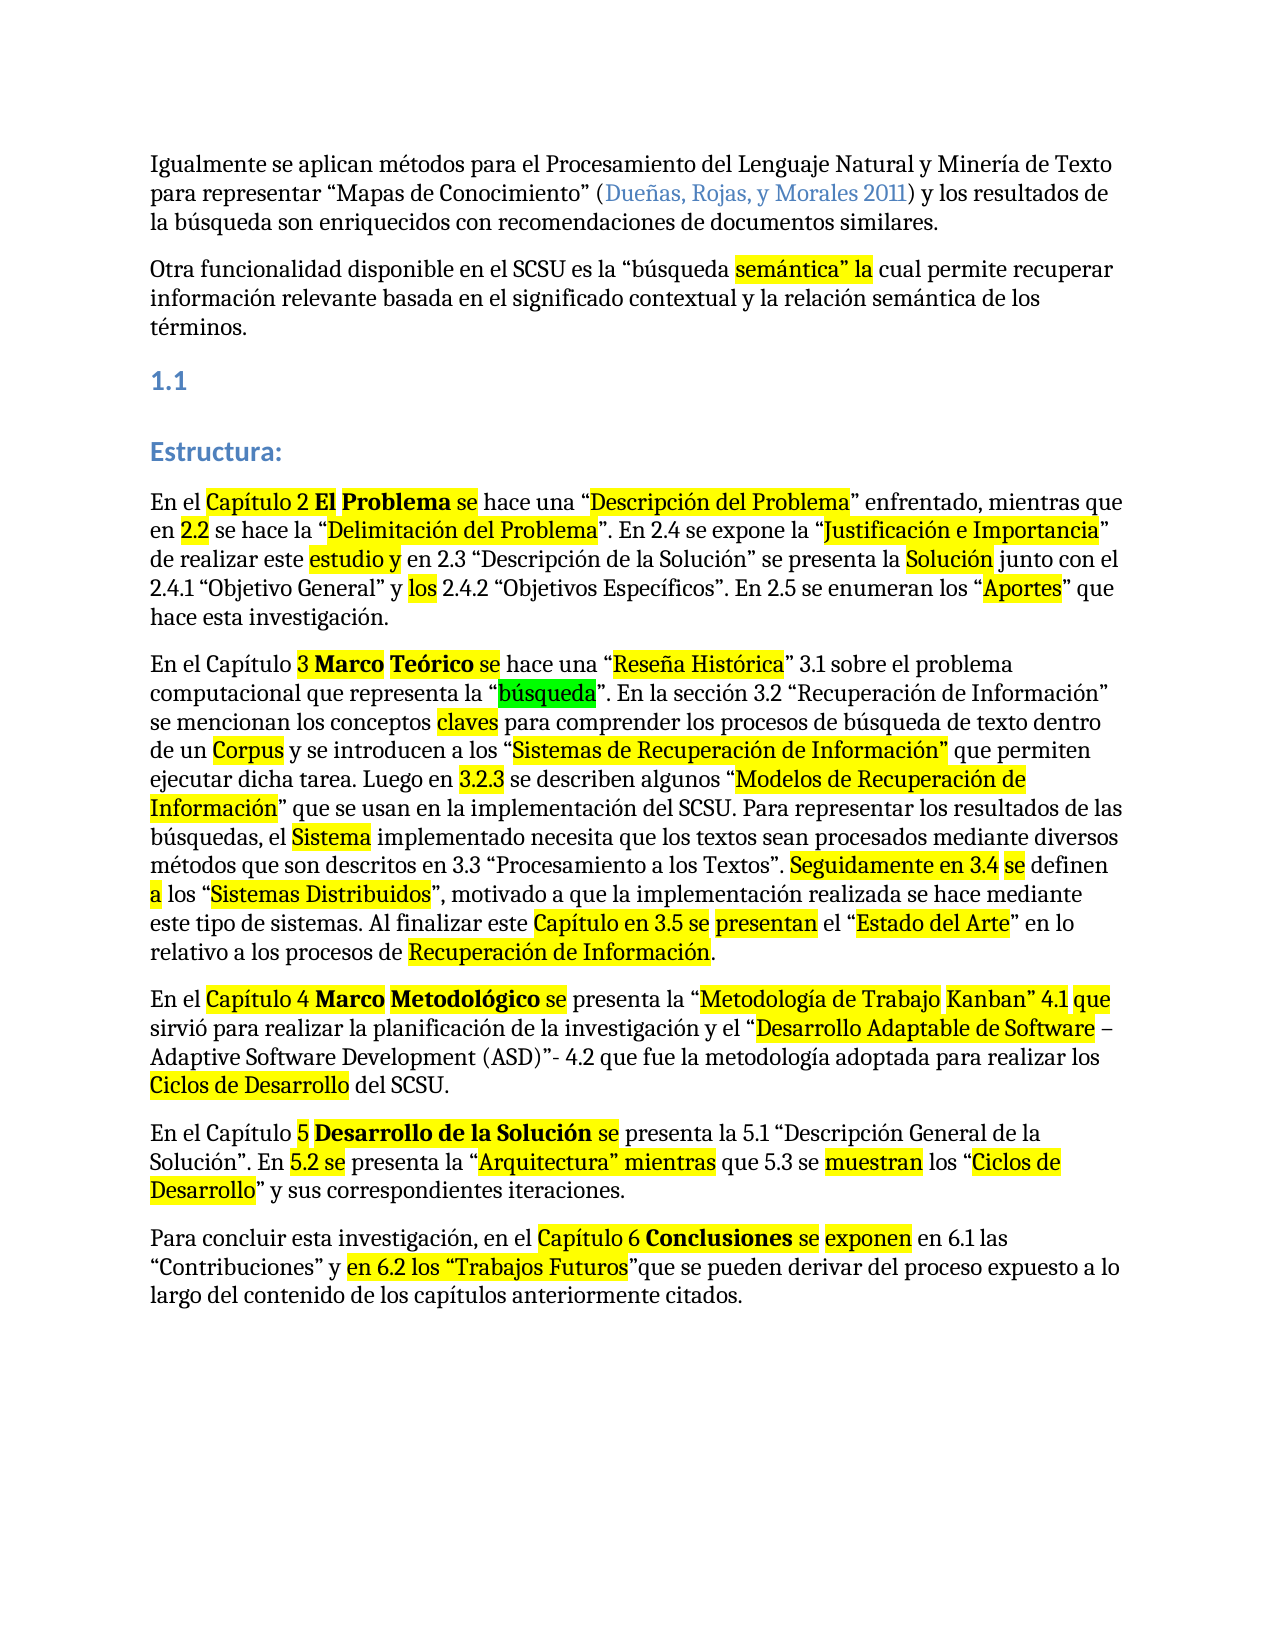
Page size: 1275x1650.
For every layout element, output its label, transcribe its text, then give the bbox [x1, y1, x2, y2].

text En el Capítulo 2 El Problema se hace una “Descripción del Problema” enfrentado, mientras que en 2.2 se hace la “Delimitación del Problema”. En 2.4 se expone la “Justificación e Importancia” de realizar este estudio y en 2.3 “Descripción de la Solución” se presenta la Solución junto con el 2.4.1 “Objetivo General” y los 2.4.2 “Objetivos Específicos”. En 2.5 se enumeran los “Aportes” que hace esta investigación. [150, 488, 1125, 631]
text En el Capítulo 4 Marco Metodológico se presenta la “Metodología de Trabajo Kanban” 4.1 que sirvió para realizar la planificación de la investigación y el “Desarrollo Adaptable de Software –Adaptive Software Development (ASD)”- 4.2 que fue la metodología adoptada para realizar los Ciclos de Desarrollo del SCSU. [150, 985, 1125, 1100]
text Otra funcionalidad disponible en el SCSU es la “búsqueda semántica” la cual permite recuperar información relevante basada en el significado contextual y la relación semántica de los términos. [150, 255, 1125, 341]
text Para concluir esta investigación, en el Capítulo 6 Conclusiones se exponen en 6.1 las “Contribuciones” y en 6.2 los “Trabajos Futuros”que se pueden derivar del proceso expuesto a lo largo del contenido de los capítulos anteriormente citados. [150, 1224, 1125, 1310]
text En el Capítulo 5 Desarrollo de la Solución se presenta la 5.1 “Descripción General de la Solución”. En 5.2 se presenta la “Arquitectura” mientras que 5.3 se muestran los “Ciclos de Desarrollo” y sus correspondientes iteraciones. [150, 1119, 1125, 1205]
text En el Capítulo 3 Marco Teórico se hace una “Reseña Histórica” 3.1 sobre el problema computacional que representa la “búsqueda”. En la sección 3.2 “Recuperación de Información” se mencionan los conceptos claves para comprender los procesos de búsqueda de texto dentro de un Corpus y se introducen a los “Sistemas de Recuperación de Información” que permiten ejecutar dicha tarea. Luego en 3.2.3 se describen algunos “Modelos de Recuperación de Información” que se usan en la implementación del SCSU. Para representar los resultados de las búsquedas, el Sistema implementado necesita que los textos sean procesados mediante diversos métodos que son descritos en 3.3 “Procesamiento a los Textos”. Seguidamente en 3.4 se definen a los “Sistemas Distribuidos”, motivado a que la implementación realizada se hace mediante este tipo de sistemas. Al finalizar este Capítulo en 3.5 se presentan el “Estado del Arte” en lo relativo a los procesos de Recuperación de Información. [150, 650, 1125, 966]
subtitle 1.1 Estructura: [150, 362, 1125, 469]
text Igualmente se aplican métodos para el Procesamiento del Lenguaje Natural y Minería de Texto para representar “Mapas de Conocimiento” (Dueñas, Rojas, y Morales 2011) y los resultados de la búsqueda son enriquecidos con recomendaciones de documentos similares. [150, 150, 1125, 236]
